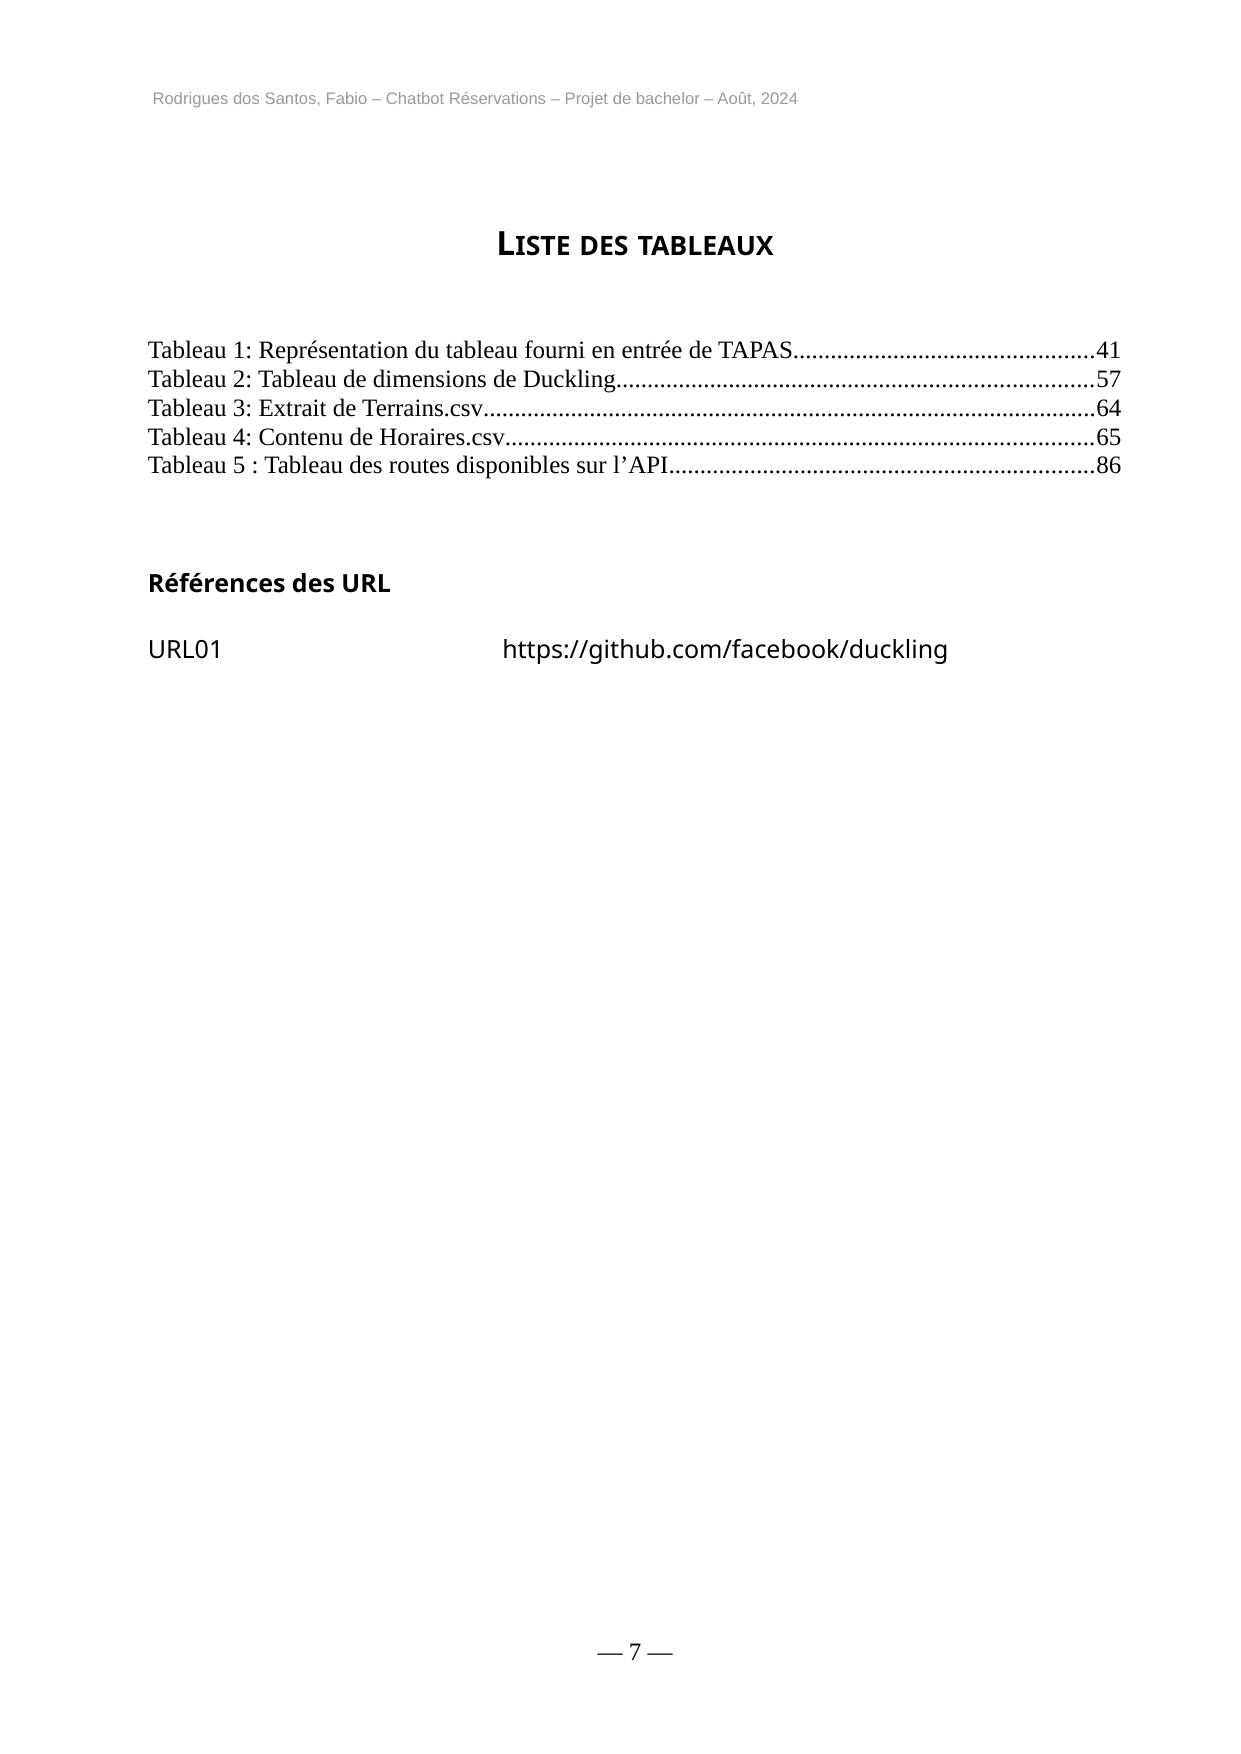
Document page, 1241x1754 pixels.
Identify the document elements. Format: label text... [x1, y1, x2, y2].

text Tableau 1: Représentation du tableau fourni en entrée de TAPAS 41 [148, 335, 1122, 364]
text Tableau 2: Tableau de dimensions de Duckling 57 [148, 364, 1122, 393]
text Liste des tableaux [148, 220, 1122, 265]
text Références des URL [148, 566, 1122, 600]
list URL01 https://github.com/facebook/duckling [148, 631, 1122, 665]
text Tableau 5 : Tableau des routes disponibles sur l’API 86 [148, 450, 1122, 479]
text Tableau 3: Extrait de Terrains.csv 64 [148, 393, 1122, 422]
text Tableau 4: Contenu de Horaires.csv 65 [148, 422, 1122, 450]
